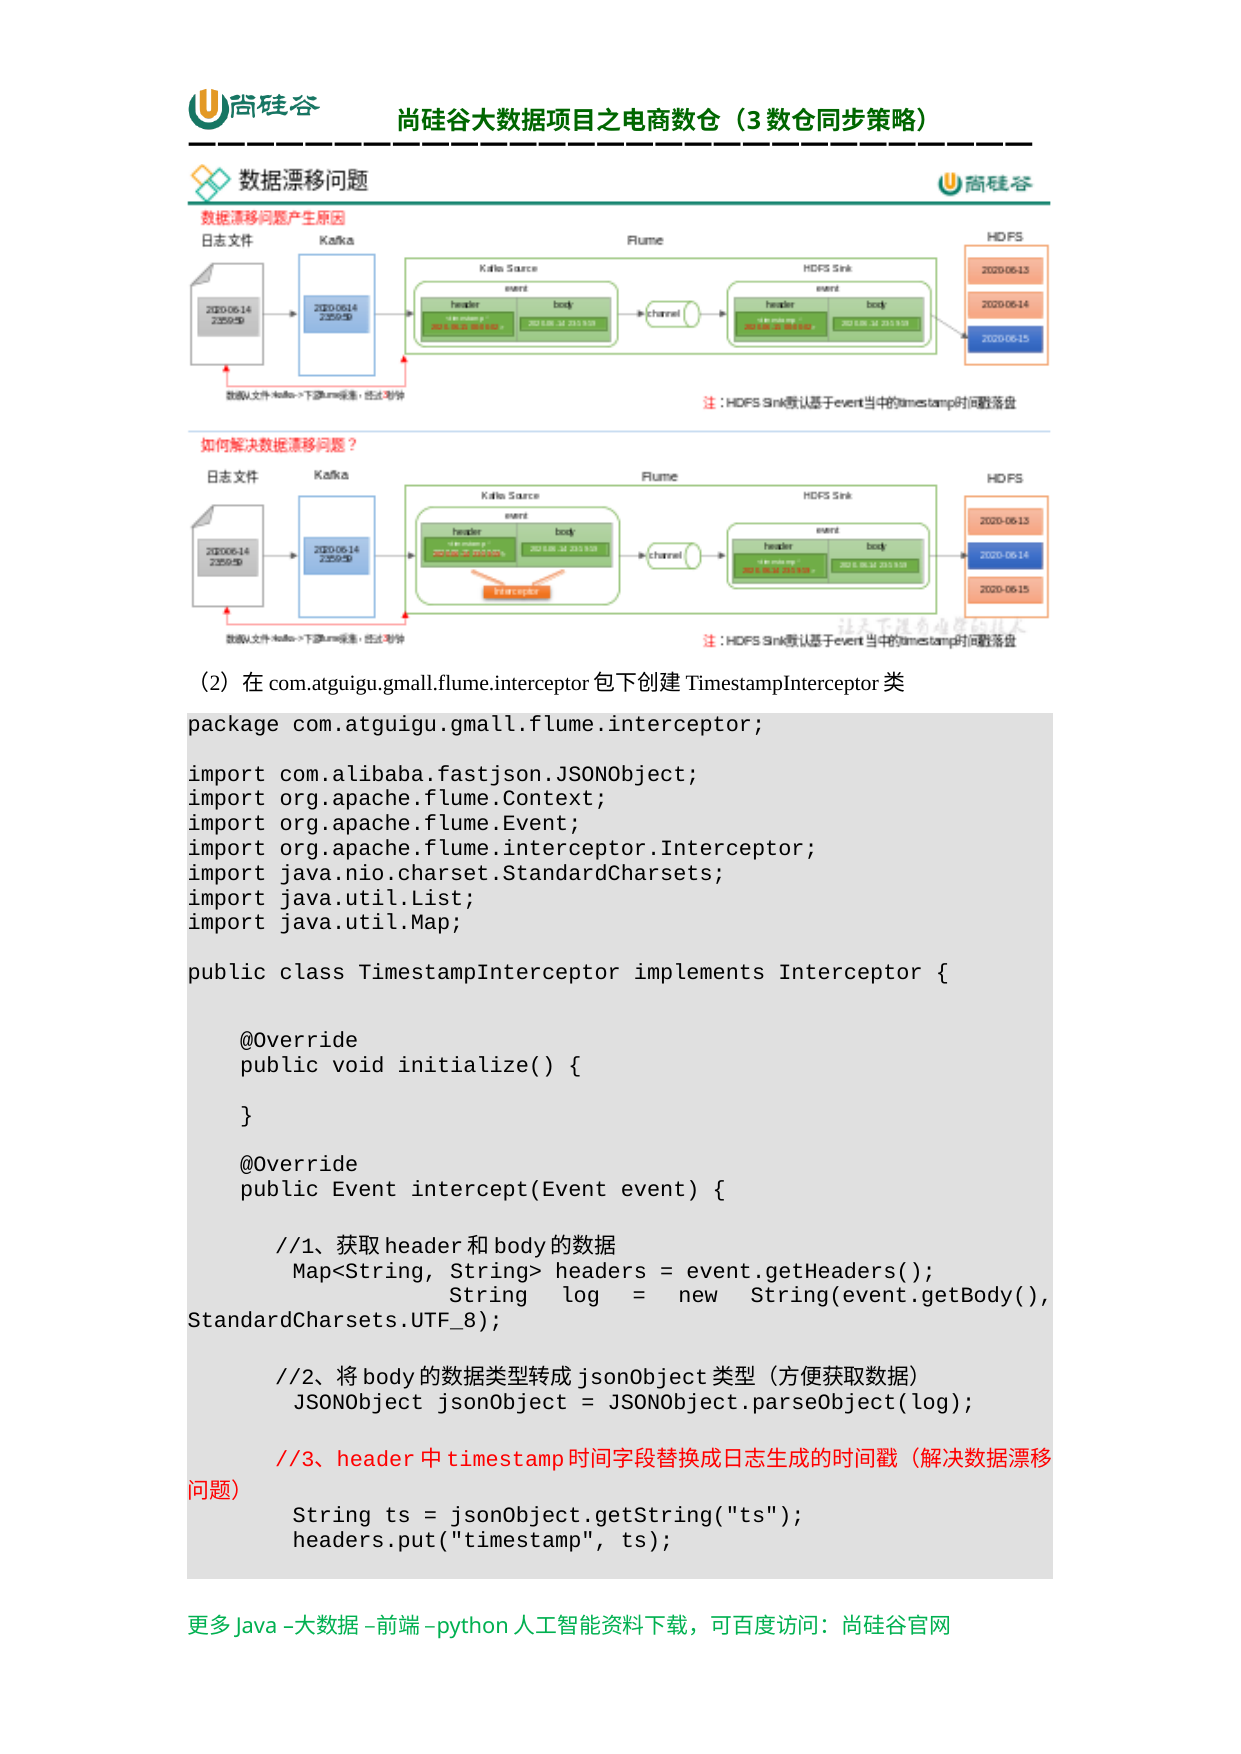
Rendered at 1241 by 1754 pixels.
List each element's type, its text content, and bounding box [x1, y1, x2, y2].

text import org.apache.flume.Event; [187, 812, 1053, 837]
text JSONObject jsonObject = JSONObject.parseObject(log); [187, 1391, 1053, 1416]
picture [187, 88, 320, 130]
text headers.put("timestamp", ts); [187, 1529, 1053, 1554]
text import com.alibaba.fastjson.JSONObject; [187, 763, 1053, 788]
text import org.apache.flume.Context; [187, 788, 1053, 812]
text （2）在com.atguigu.gmall.flume.interceptor包下创建TimestampInterceptor类 [187, 665, 1053, 697]
text @Override [187, 1153, 1053, 1178]
text String log = new String(event.getBody(), StandardCharsets.UTF_8); [187, 1285, 1053, 1334]
text //3、header中timestamp时间字段替换成日志生成的时间戳（解决数据漂移问题） [187, 1441, 1053, 1504]
text public Event intercept(Event event) { [187, 1178, 1053, 1203]
text } [187, 1104, 1053, 1129]
text Map<String, String> headers = event.getHeaders(); [187, 1260, 1053, 1285]
text String ts = jsonObject.getString("ts"); [187, 1504, 1053, 1529]
text //1、获取header和body的数据 [187, 1228, 1053, 1260]
text import java.nio.charset.StandardCharsets; [187, 862, 1053, 887]
text public class TimestampInterceptor implements Interceptor { [187, 961, 1053, 986]
text import java.util.List; [187, 887, 1053, 912]
text import org.apache.flume.interceptor.Interceptor; [187, 837, 1053, 862]
text @Override [187, 1029, 1053, 1054]
text import java.util.Map; [187, 912, 1053, 936]
text public void initialize() { [187, 1054, 1053, 1079]
text //2、将body的数据类型转成jsonObject类型（方便获取数据） [187, 1359, 1053, 1391]
text package com.atguigu.gmall.flume.interceptor; [187, 713, 1053, 738]
